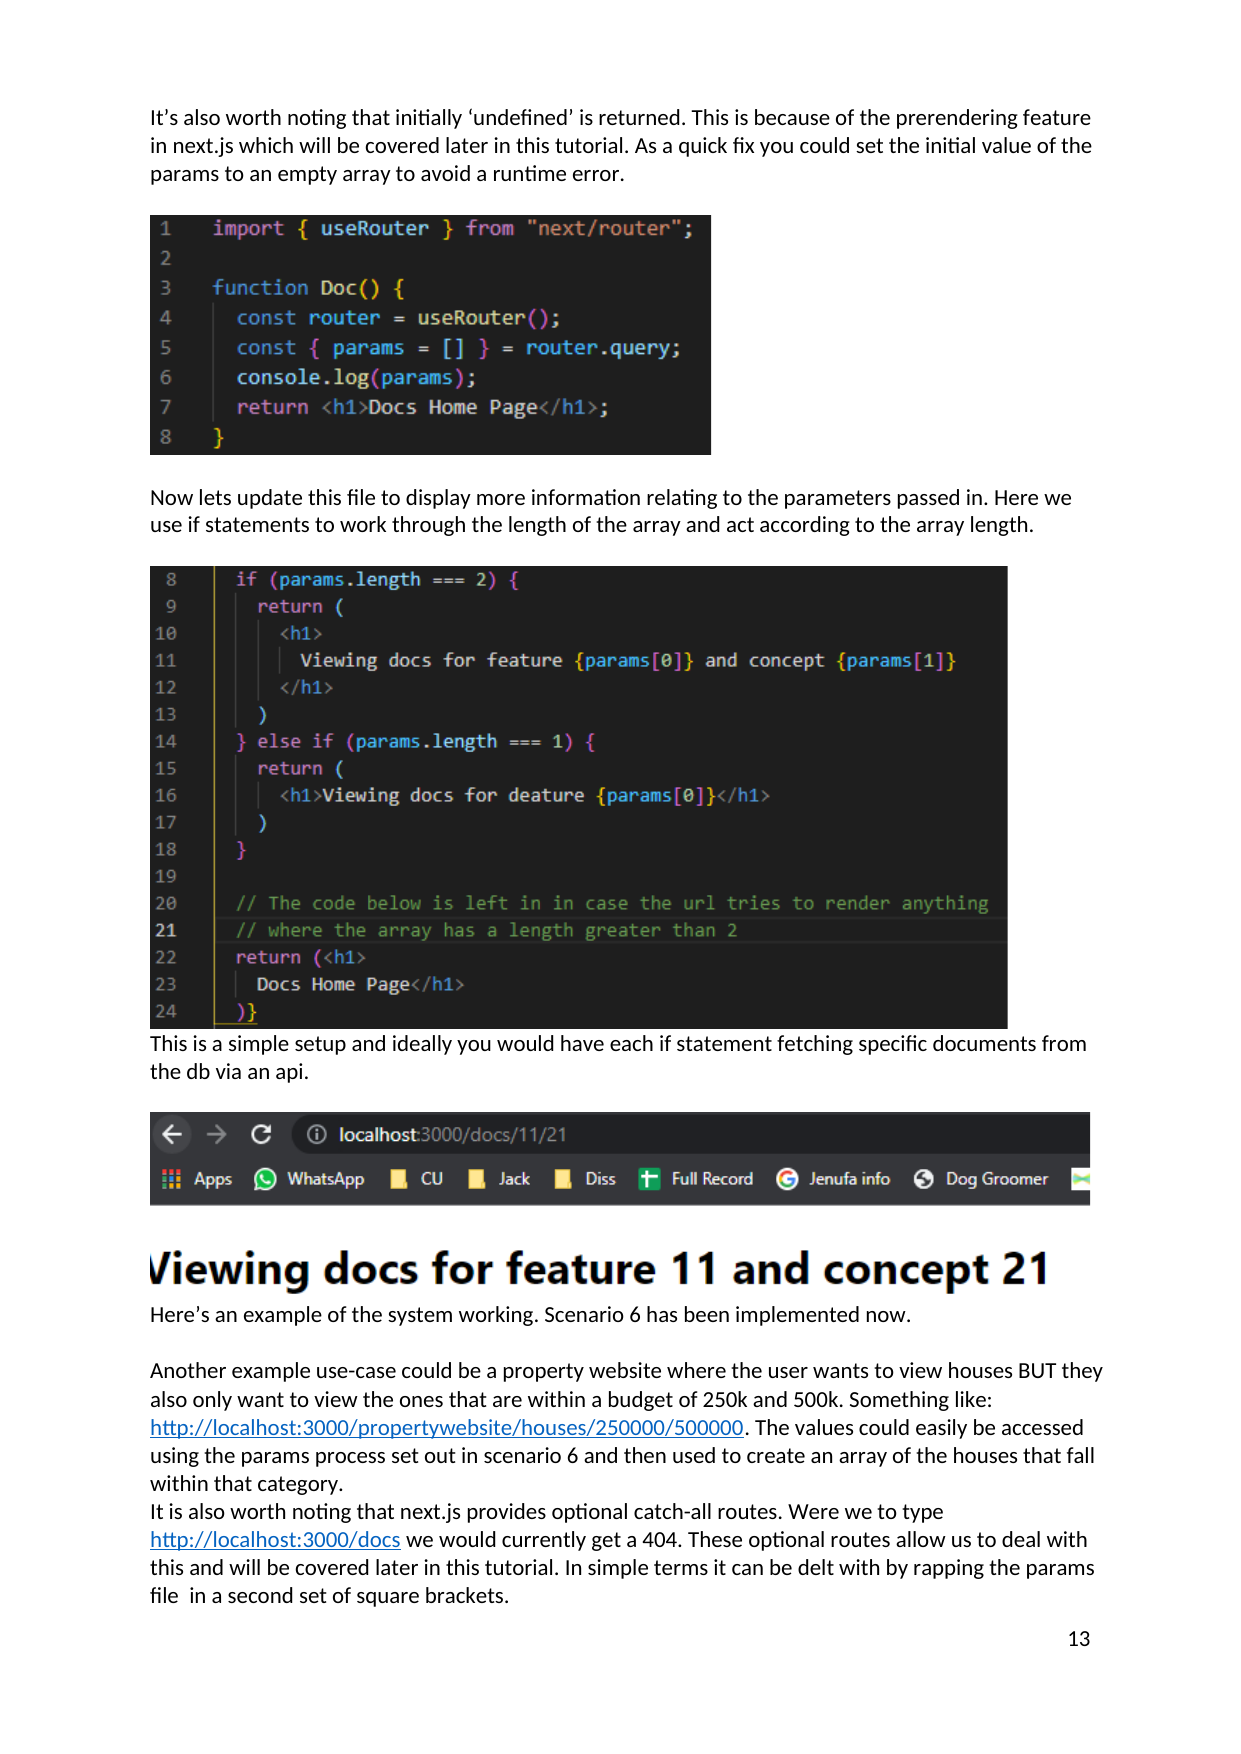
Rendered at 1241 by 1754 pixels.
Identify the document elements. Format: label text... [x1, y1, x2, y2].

text Here’s an example of the system working. Scenario 6 has been implemented now. [150, 1301, 1110, 1329]
picture [150, 566, 1008, 1029]
text This is a simple setup and ideally you would have each if statement fetching specific documents from the db via an api. [150, 1029, 1110, 1085]
picture [150, 1112, 1091, 1301]
text Now lets update this file to display more information relating to the parameters passed in. Here we use if statements to work through the length of the array and act according to the array length. [150, 483, 1110, 539]
text Another example use-case could be a property website where the user wants to view houses BUT they also only want to view the ones that are within a budget of 250k and 500k. Something like: http://localhost:3000/propertywebsite/houses/250000/500000. The values could easily be accessed using the params process set out in scenario 6 and then used to create an array of the houses that fall within that category. [150, 1357, 1110, 1497]
text It is also worth noting that next.js provides optional catch-all routes. Were we to type http://localhost:3000/docs we would currently get a 404. These optional routes allow us to deal with this and will be covered later in this tutorial. In simple terms it can be delt with by rapping the params file in a second set of square brackets. [150, 1497, 1110, 1609]
picture [150, 215, 712, 455]
text It’s also worth noting that initially ‘undefined’ is returned. This is because of the prerendering feature in next.js which will be covered later in this tutorial. As a quick fix you could set the initial value of the params to an empty array to avoid a runtime error. [150, 103, 1110, 187]
